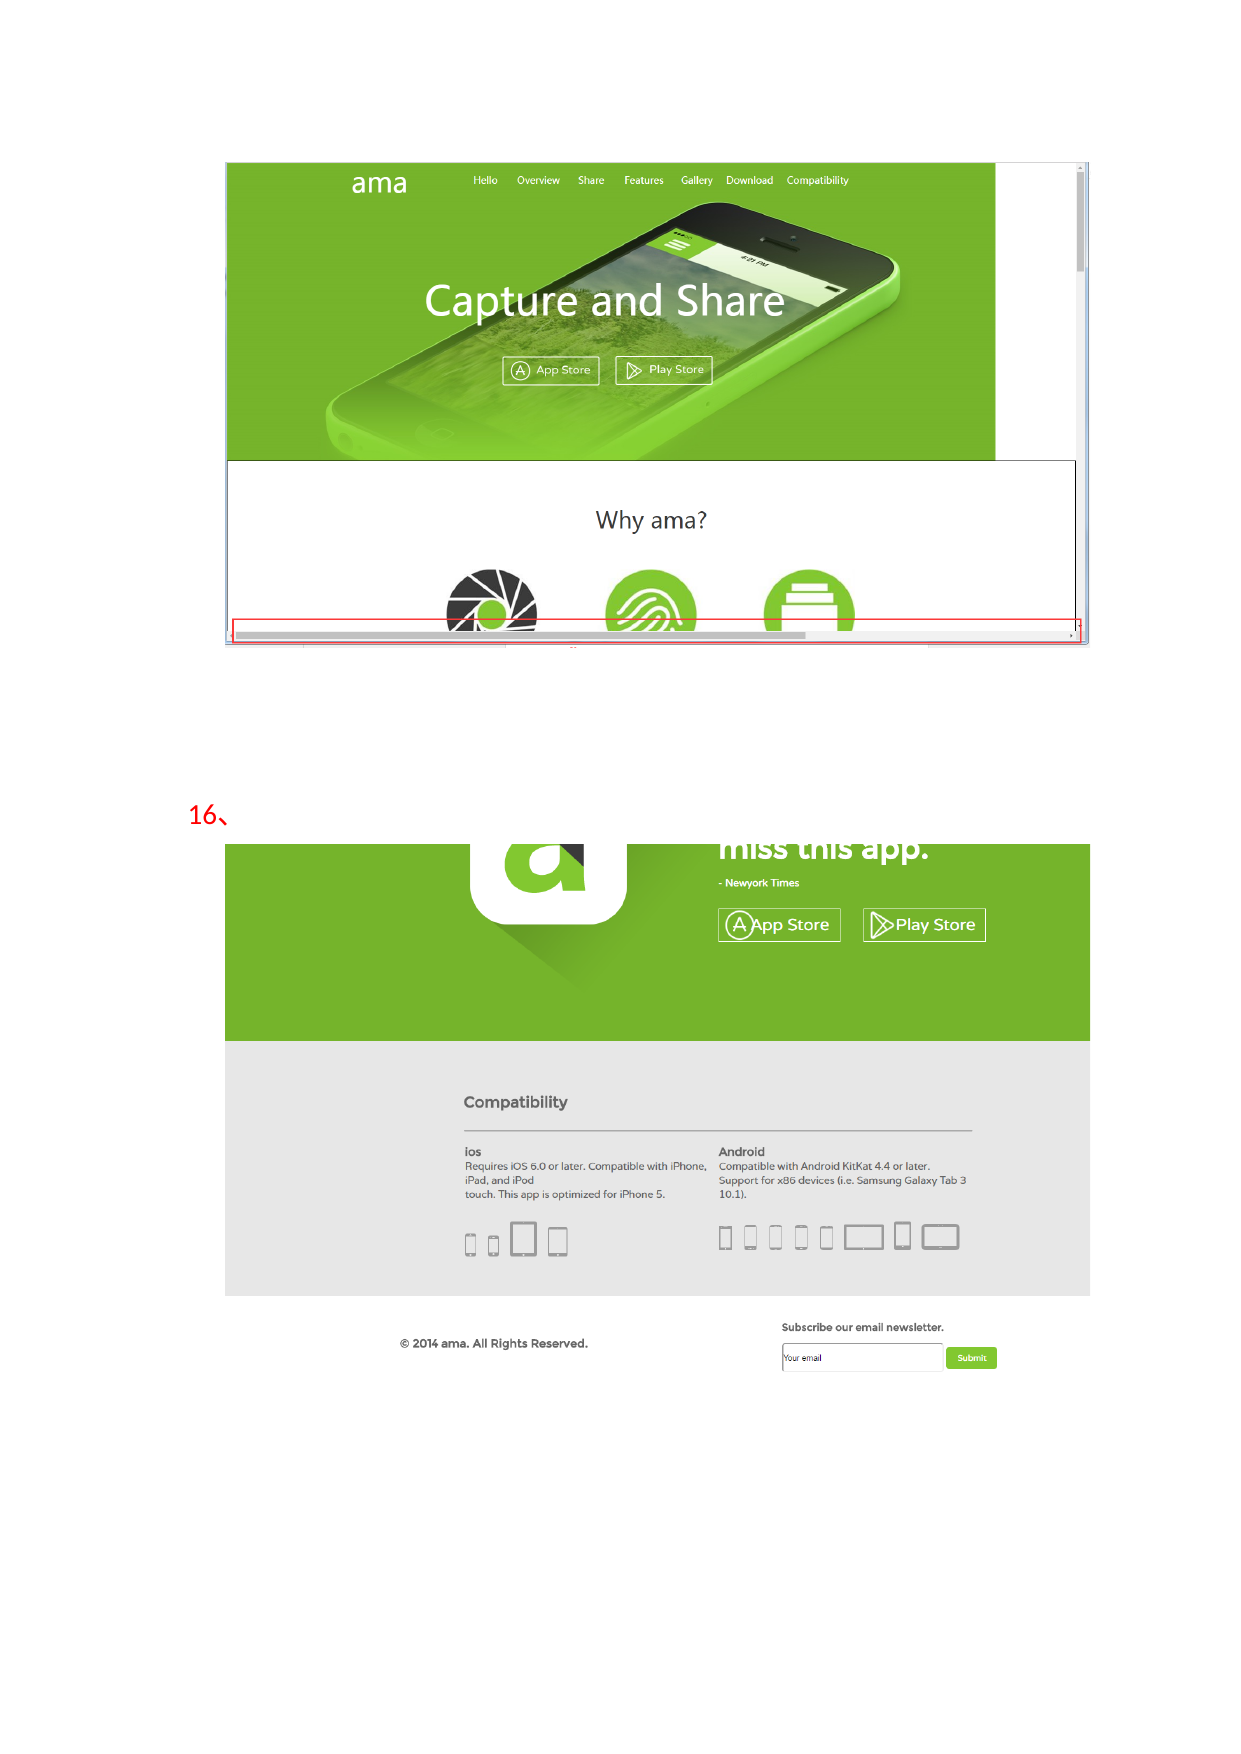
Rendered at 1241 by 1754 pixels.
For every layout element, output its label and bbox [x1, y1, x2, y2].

picture [225, 844, 1091, 1386]
picture [225, 162, 1091, 648]
